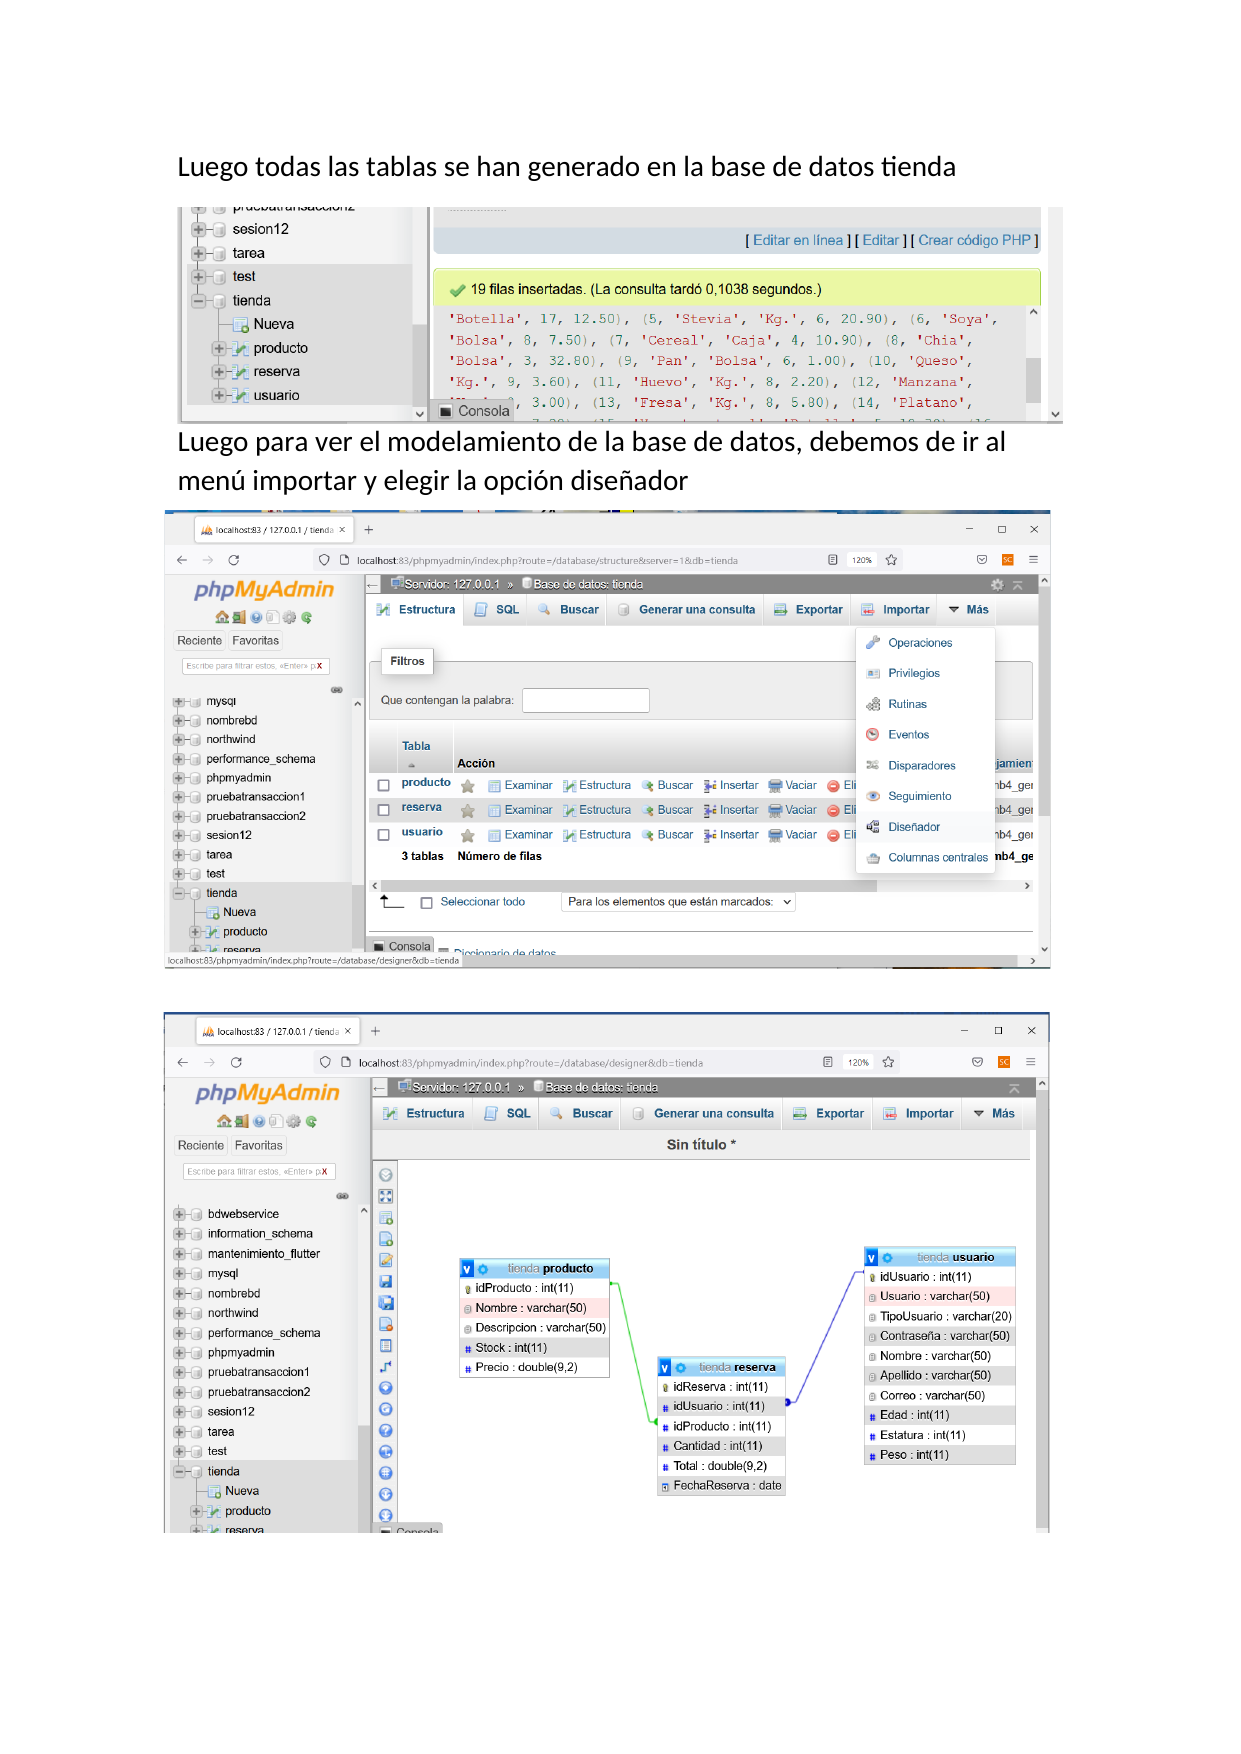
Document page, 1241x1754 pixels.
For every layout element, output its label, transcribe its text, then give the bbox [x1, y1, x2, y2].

text Luego todas las tablas se han generado en la base de datos tienda [177, 148, 1063, 183]
picture [163, 1012, 1050, 1533]
picture [177, 207, 1063, 424]
picture [164, 510, 1051, 969]
text Luego para ver el modelamiento de la base de datos, debemos de ir al menú importar y elegir la opción diseñador [177, 424, 1063, 497]
